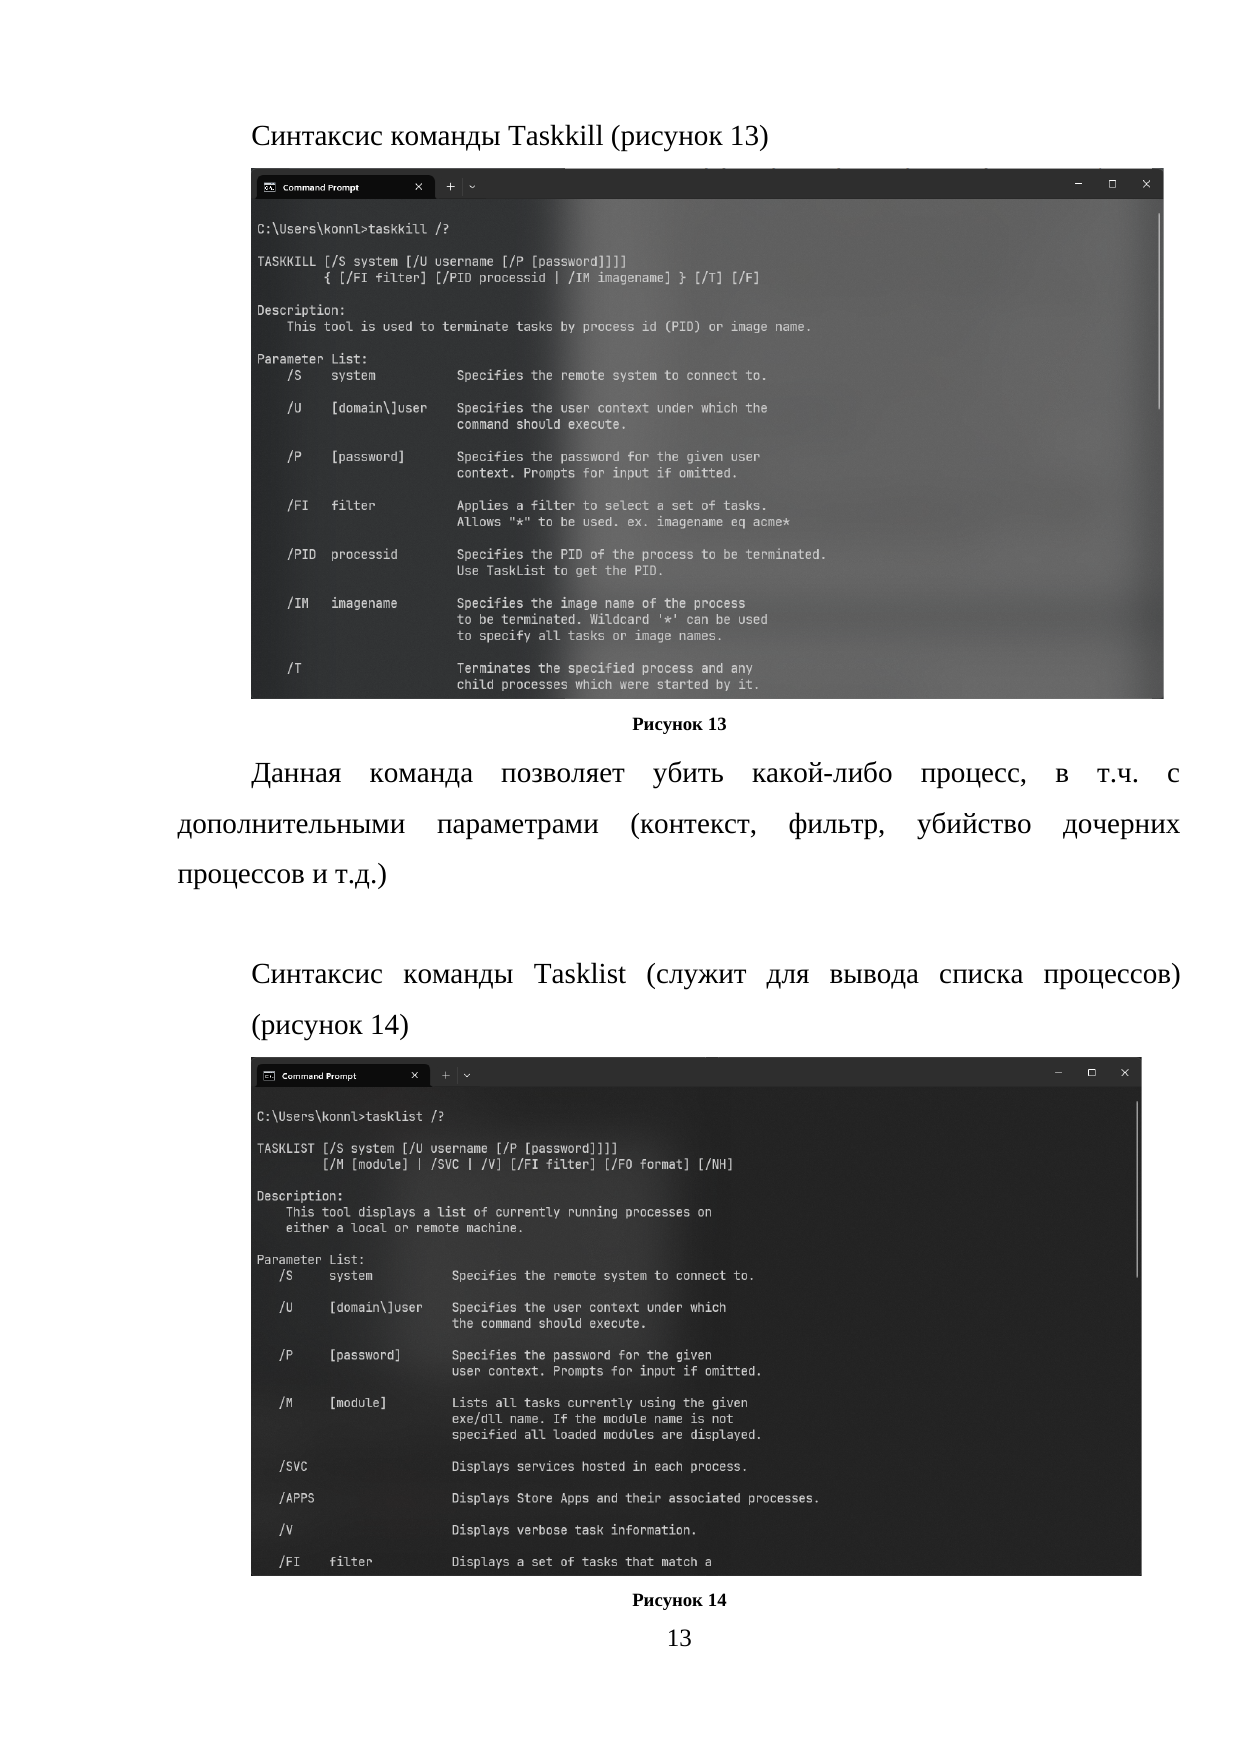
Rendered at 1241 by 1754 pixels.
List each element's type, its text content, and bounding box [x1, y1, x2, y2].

picture [251, 1057, 1142, 1576]
picture [251, 168, 1164, 699]
text Рисунок 13 [177, 713, 1181, 734]
text Синтаксис команды Taskkill (рисунок 13) [251, 118, 1181, 152]
text Синтаксис команды Tasklist (служит для вывода списка процессов) (рисунок 14) [251, 957, 1181, 1041]
text Данная команда позволяет убить какой-либо процесс, в т.ч. с дополнительными параметрами (контекст, фильтр, убийство дочерних процессов и т.д.) [177, 755, 1181, 889]
text Рисунок 14 [177, 1589, 1181, 1611]
